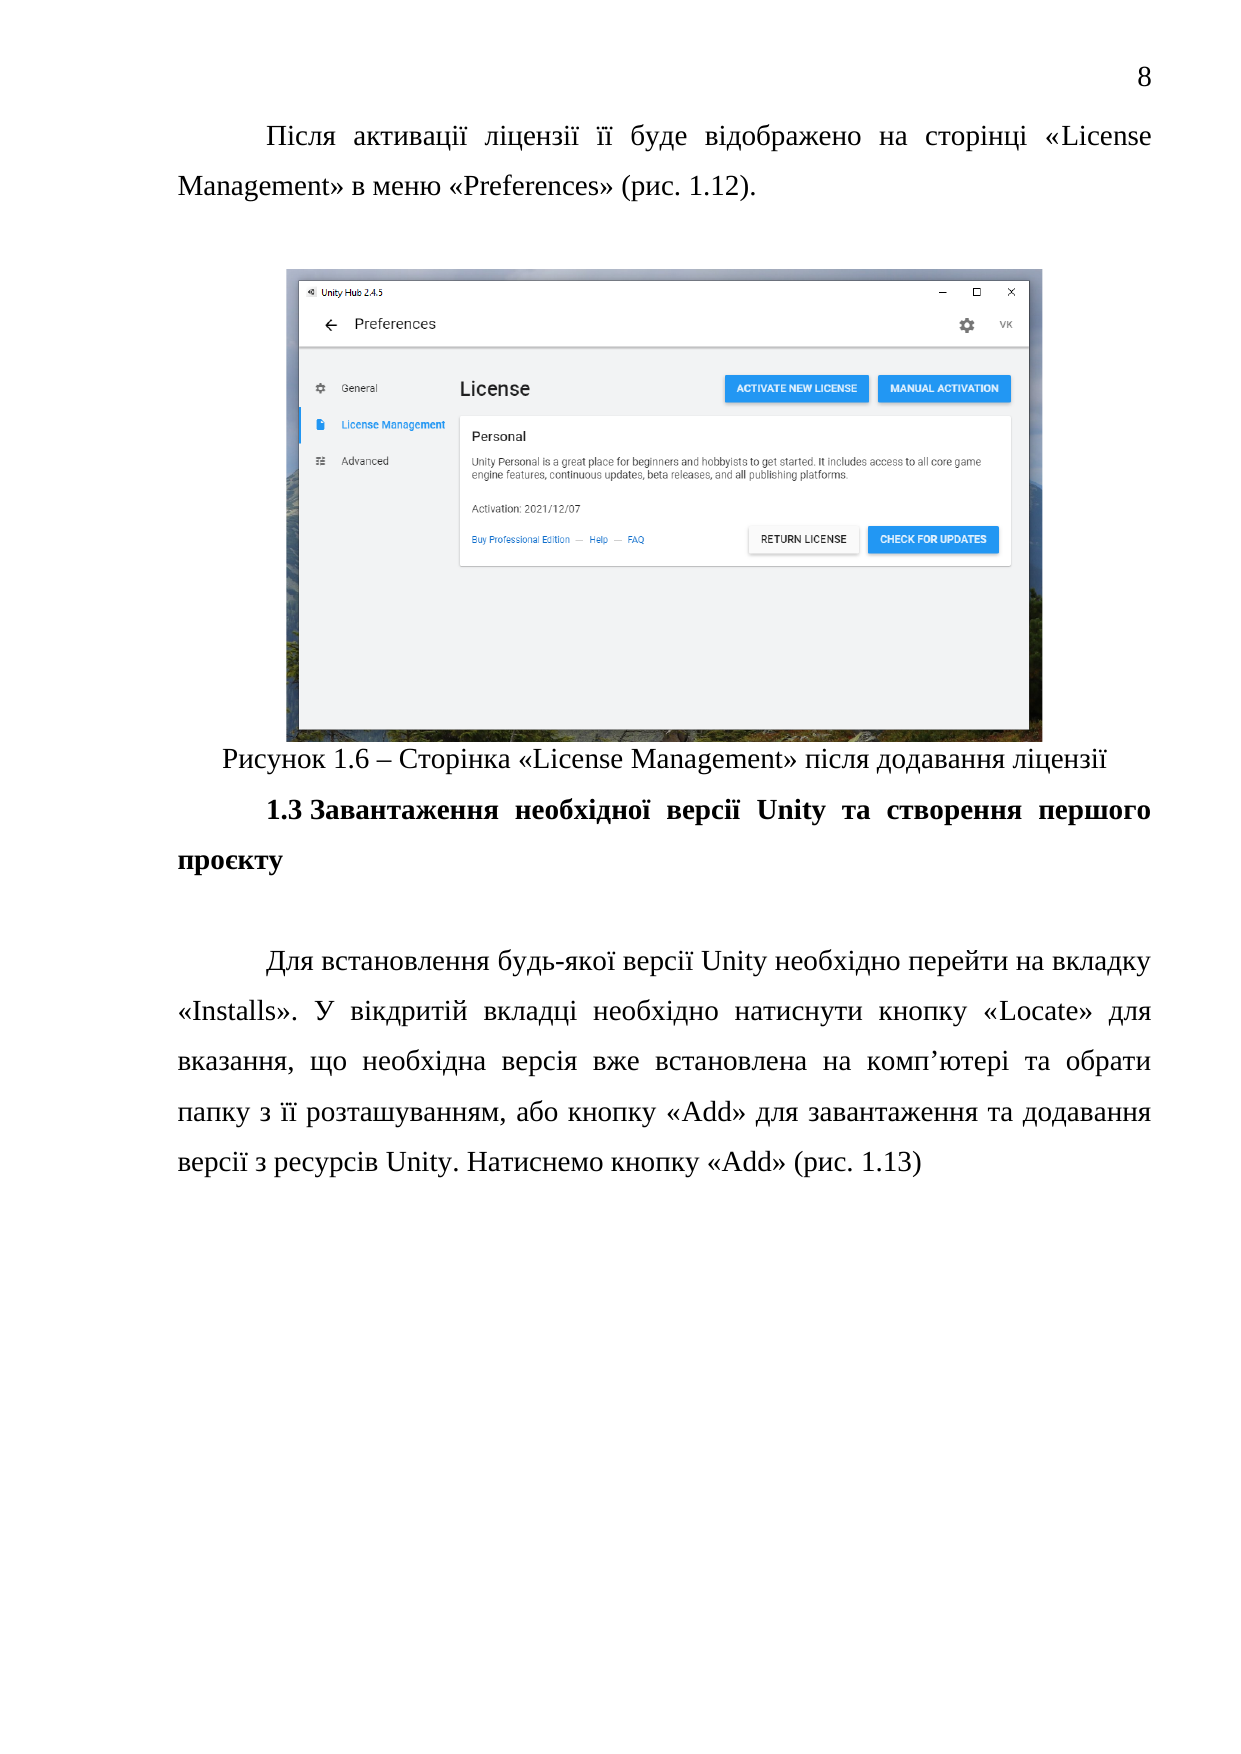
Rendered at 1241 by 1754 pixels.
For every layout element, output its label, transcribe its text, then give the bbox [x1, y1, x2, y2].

picture [286, 269, 1043, 742]
text Для встановлення будь-якої версії Unity необхідно перейти на вкладку «Installs». У вікдритій вкладці необхідно натиснути кнопку «Locate» для вказання, що необхідна версія вже встановлена на комп’ютері та обрати папку з її розташуванням, або кнопку «Add» для завантаження та додавання версії з ресурсів Unity. Натиснемо кнопку «Add» (рис. 1.13) [177, 943, 1152, 1177]
subtitle Завантаження необхідної версії Unity та створення першого проєкту [177, 792, 1152, 876]
text Після активації ліцензії її буде відображено на сторінці «License Management» в меню «Preferences» (рис. 1.12). [177, 118, 1152, 202]
text Сторінка «License Management» після додавання ліцензії [177, 741, 1152, 775]
